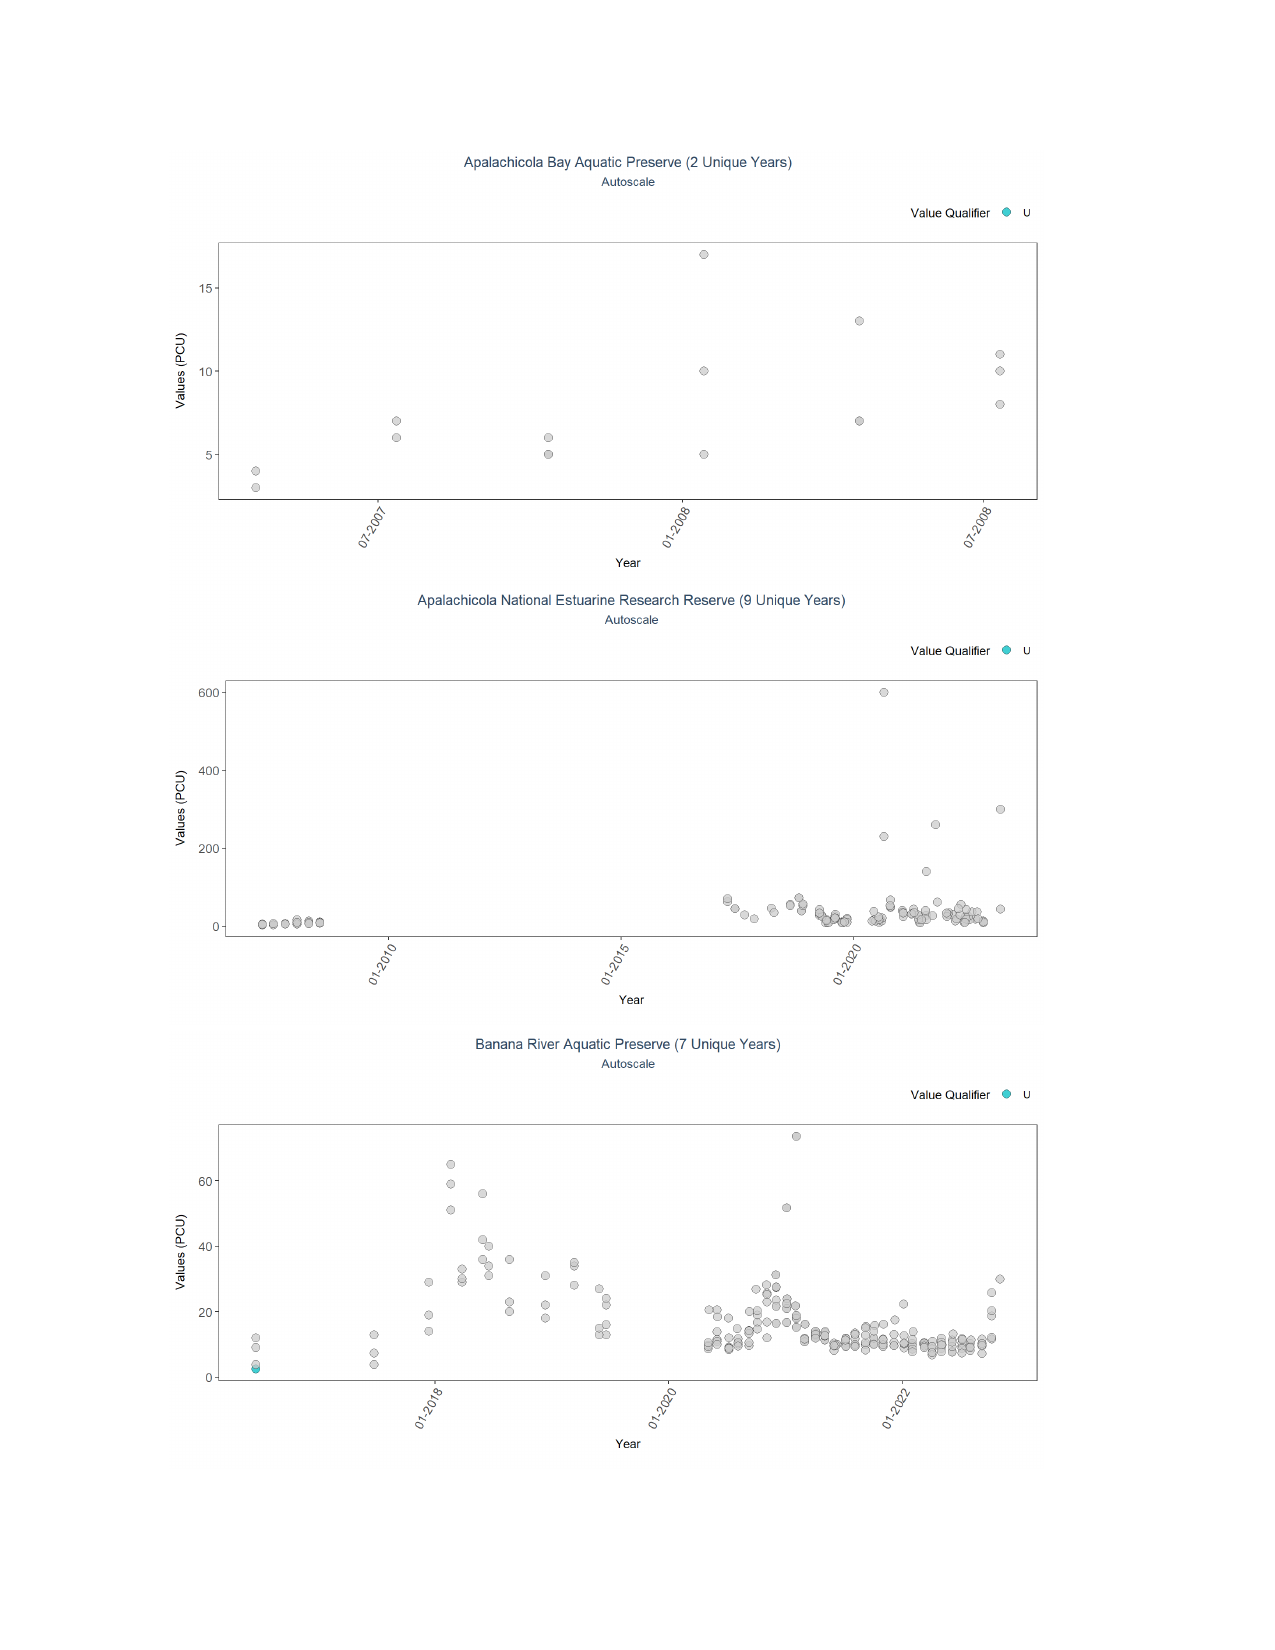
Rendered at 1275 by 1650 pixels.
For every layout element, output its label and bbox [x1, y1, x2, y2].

picture [168, 1031, 1044, 1469]
picture [168, 150, 1044, 1025]
